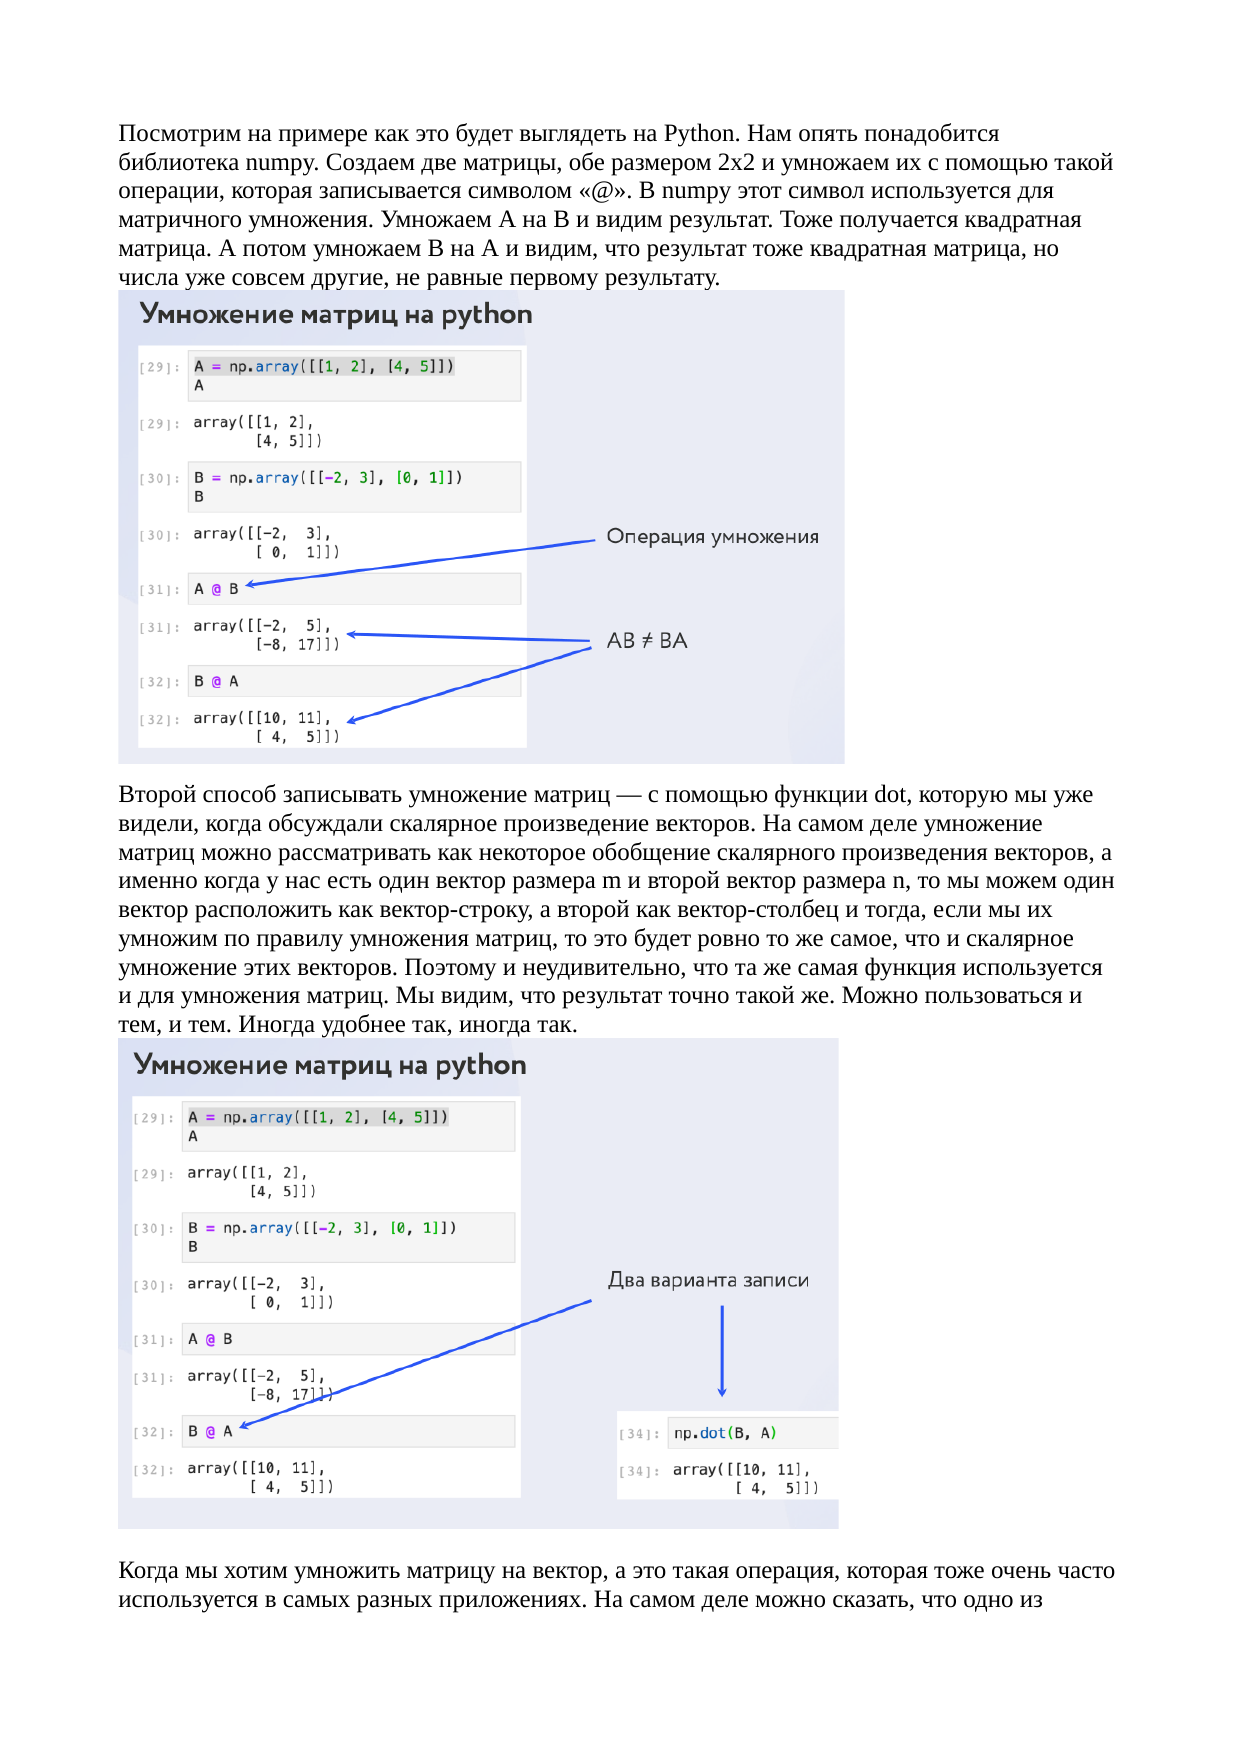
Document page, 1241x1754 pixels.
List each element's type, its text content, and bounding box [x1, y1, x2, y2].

text Посмотрим на примере как это будет выглядеть на Python. Нам опять понадобится библиотека numpy. Создаем две матрицы, обе размером 2х2 и умножаем их с помощью такой операции, которая записывается символом «@». В numpy этот символ используется для матричного умножения. Умножаем А на В и видим результат. Тоже получается квадратная матрица. А потом умножаем В на А и видим, что результат тоже квадратная матрица, но числа уже совсем другие, не равные первому результату. [118, 118, 1122, 291]
picture [118, 1038, 839, 1529]
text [118, 1556, 1122, 1613]
picture [118, 290, 845, 764]
text Второй способ записывать умножение матриц — с помощью функции dot, которую мы уже видели, когда обсуждали скалярное произведение векторов. На самом деле умножение матриц можно рассматривать как некоторое обобщение скалярного произведения векторов, а именно когда у нас есть один вектор размера m и второй вектор размера n, то мы можем один вектор расположить как вектор-строку, а второй как вектор-столбец и тогда, если мы их умножим по правилу умножения матриц, то это будет ровно то же самое, что и скалярное умножение этих векторов. Поэтому и неудивительно, что та же самая функция используется и для умножения матриц. Мы видим, что результат точно такой же. Можно пользоваться и тем, и тем. Иногда удобнее так, иногда так. [118, 779, 1122, 1038]
